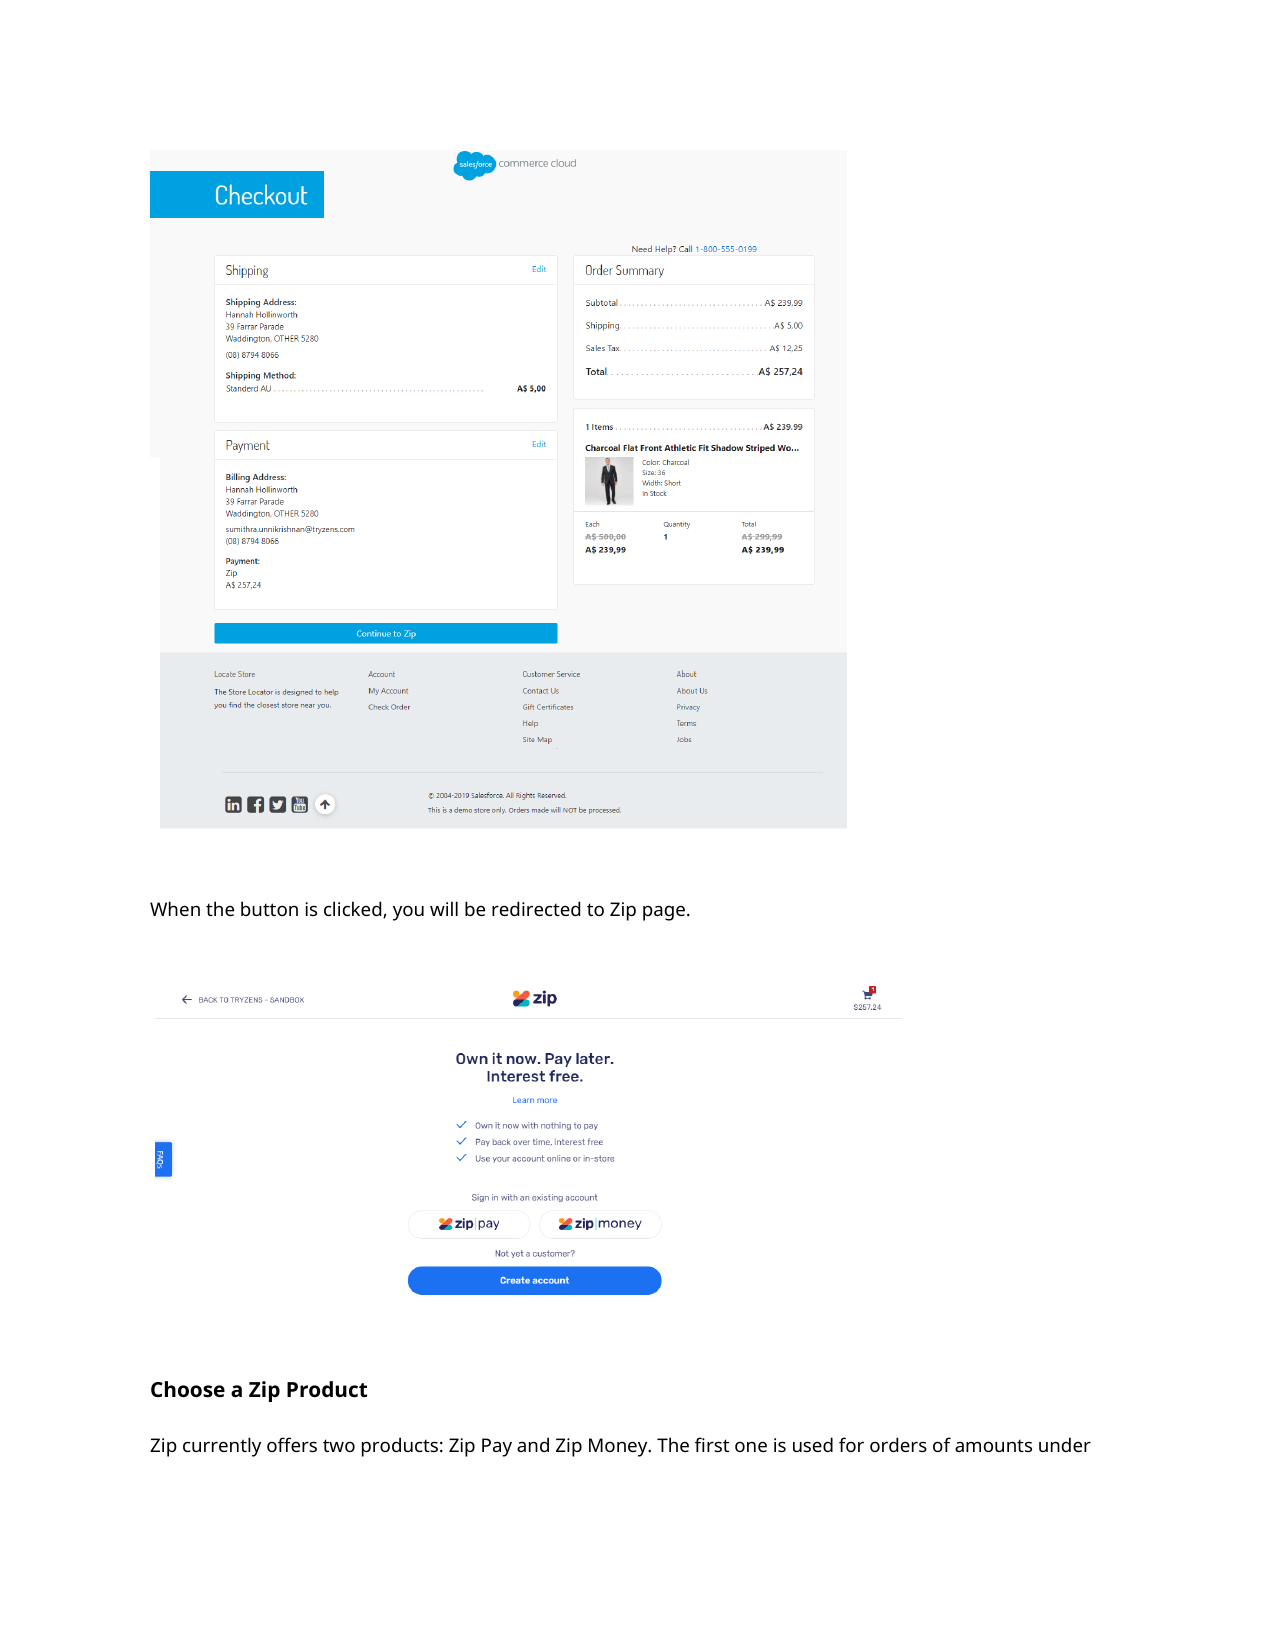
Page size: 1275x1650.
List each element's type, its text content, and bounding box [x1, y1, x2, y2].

subtitle Choose a Zip Product [150, 1375, 1125, 1403]
text When the button is clicked, you will be redirected to Zip page. [150, 896, 1125, 922]
picture [150, 150, 847, 834]
picture [155, 984, 902, 1312]
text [150, 1405, 1125, 1458]
